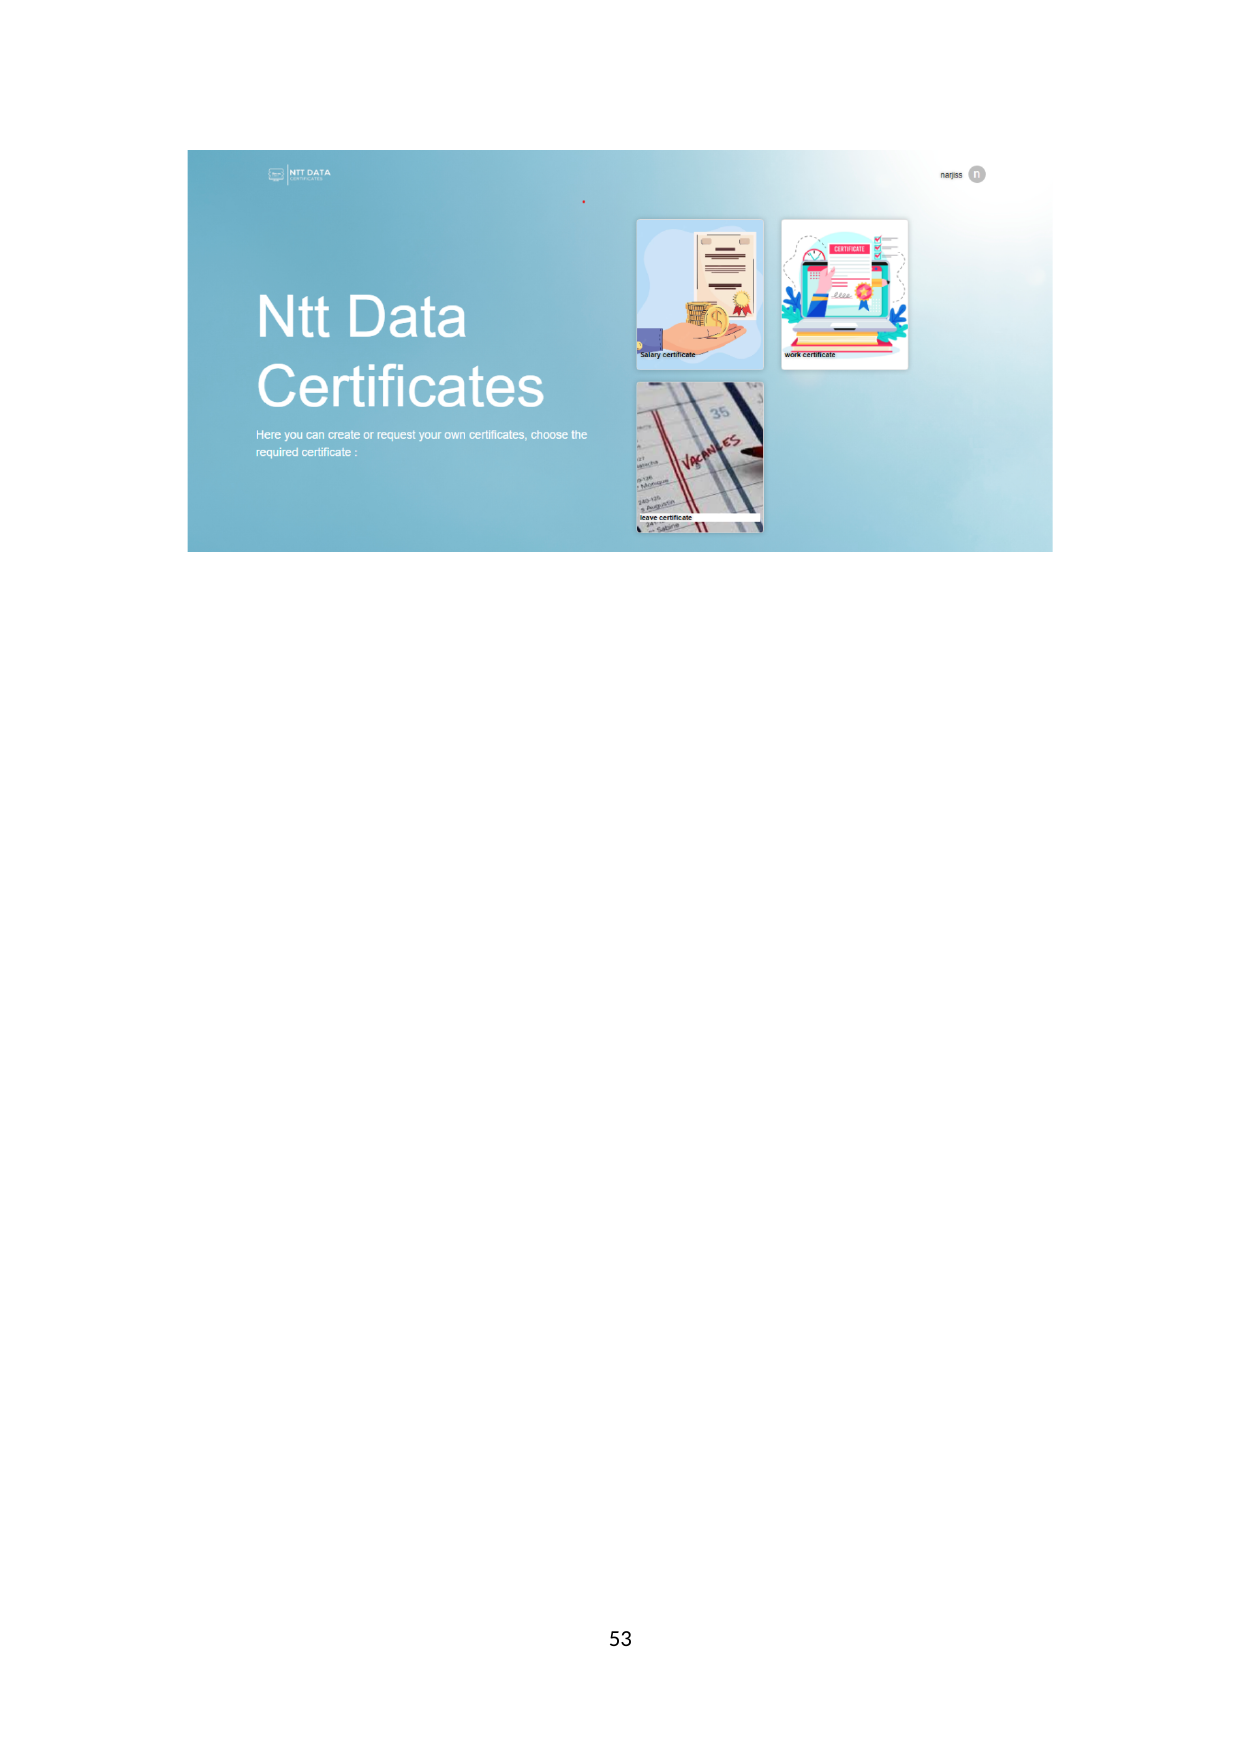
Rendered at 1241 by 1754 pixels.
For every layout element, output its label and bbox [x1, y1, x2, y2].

picture [187, 150, 1053, 552]
